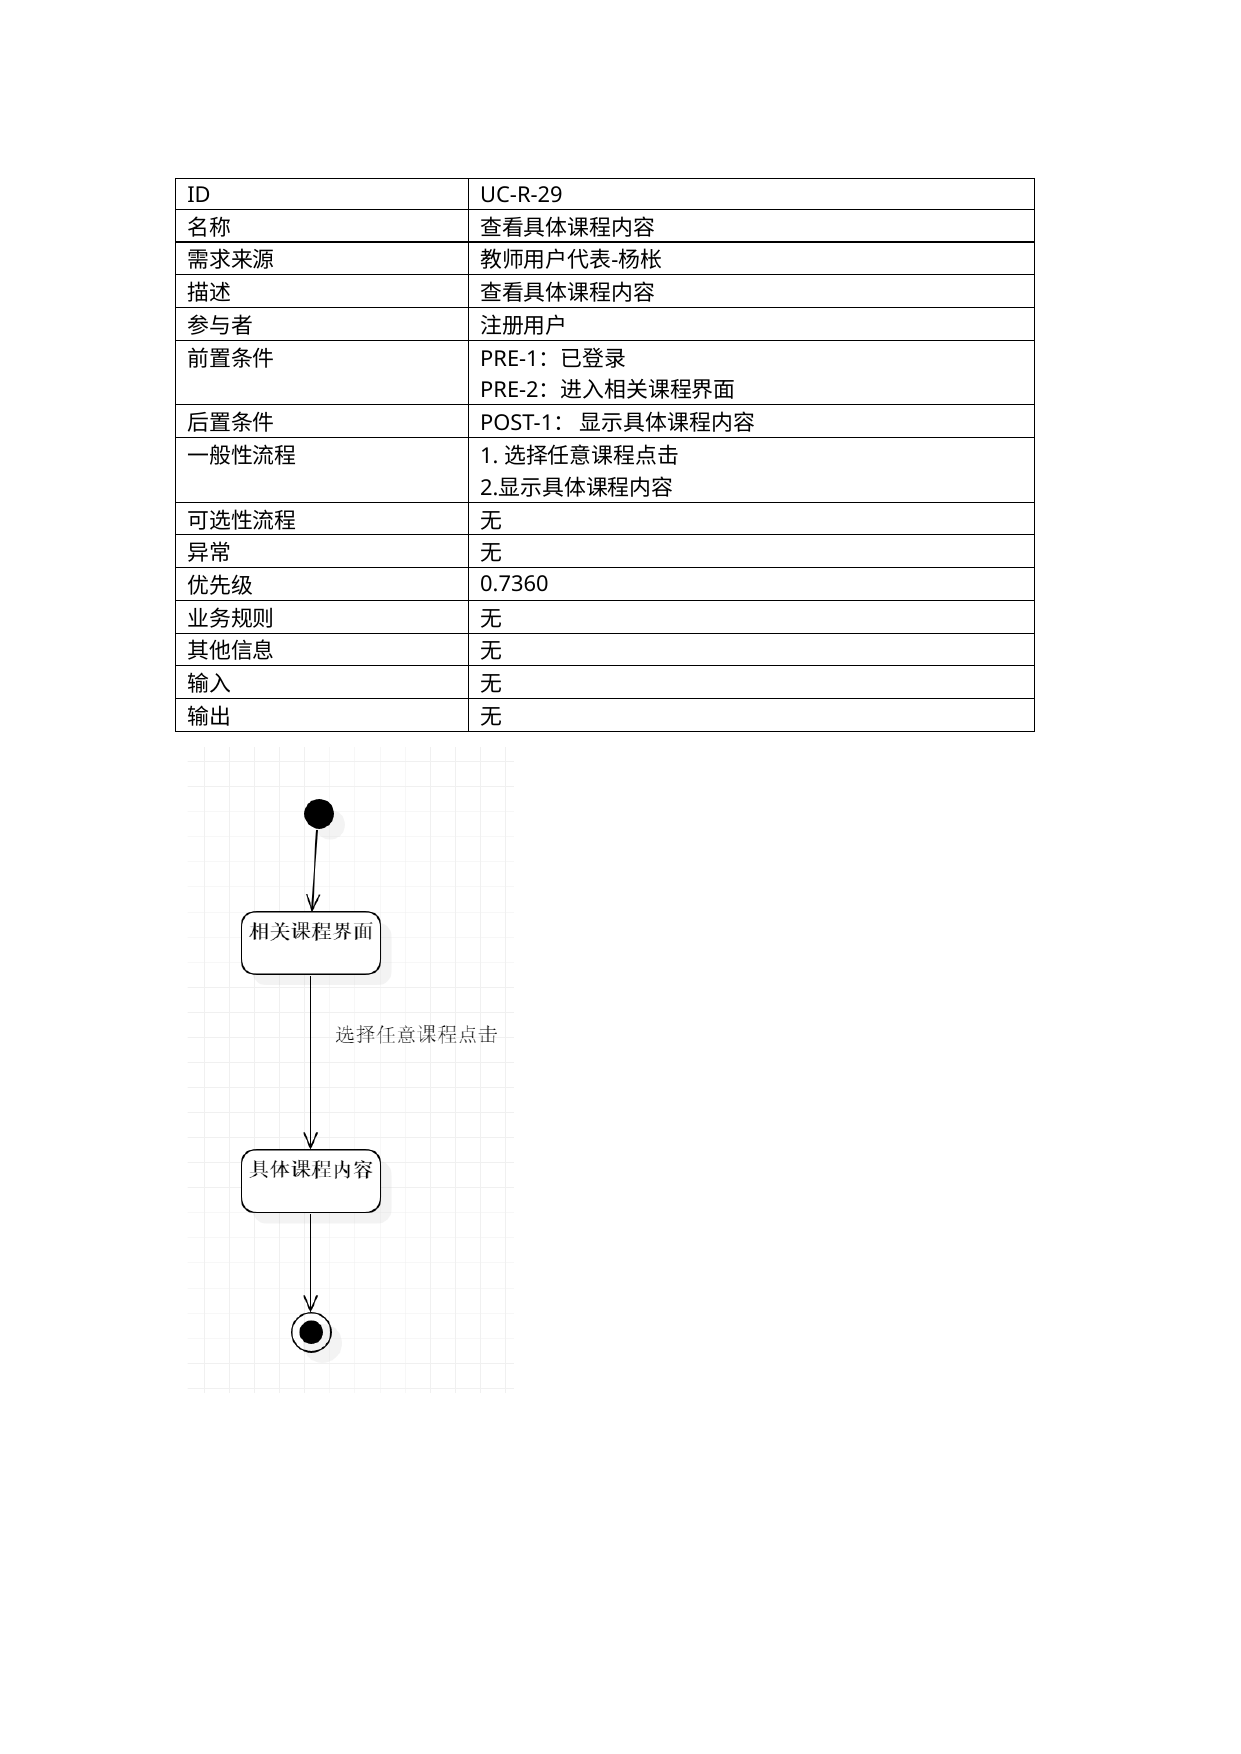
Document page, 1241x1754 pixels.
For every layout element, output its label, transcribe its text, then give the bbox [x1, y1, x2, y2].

table_cell 参与者 [176, 308, 468, 339]
table_cell 注册用户 [469, 308, 1034, 339]
table_cell 无 [469, 601, 1034, 632]
table_header UC-R-29 [469, 179, 1034, 209]
table_cell 查看具体课程内容 [469, 210, 1034, 241]
table_cell 后置条件 [176, 405, 468, 437]
table_cell 其他信息 [176, 634, 468, 665]
table_cell 名称 [176, 210, 468, 241]
picture [187, 747, 514, 1393]
table_cell 无 [469, 535, 1034, 567]
table_cell 无 [469, 699, 1034, 731]
table_cell 优先级 [176, 568, 468, 600]
table_cell PRE-1：已登录 PRE-2：进入相关课程界面 [469, 341, 1034, 404]
table_cell 前置条件 [176, 341, 468, 404]
table_cell 需求来源 [176, 243, 468, 274]
table_cell 无 [469, 503, 1034, 534]
table_cell 教师用户代表-杨枨 [469, 243, 1034, 274]
table_cell 业务规则 [176, 601, 468, 632]
table_cell 查看具体课程内容 [469, 275, 1034, 307]
table_cell 异常 [176, 535, 468, 567]
table_cell 一般性流程 [176, 438, 468, 502]
table_cell 描述 [176, 275, 468, 307]
table_cell 输出 [176, 699, 468, 731]
table_cell 无 [469, 666, 1034, 698]
table_cell 0.7360 [469, 568, 1034, 600]
table_cell POST-1： 显示具体课程内容 [469, 405, 1034, 437]
table_cell 输入 [176, 666, 468, 698]
table_cell 可选性流程 [176, 503, 468, 534]
table_header ID [176, 179, 468, 209]
table_cell 1. 选择任意课程点击 2.显示具体课程内容 [469, 438, 1034, 502]
table_cell 无 [469, 634, 1034, 665]
